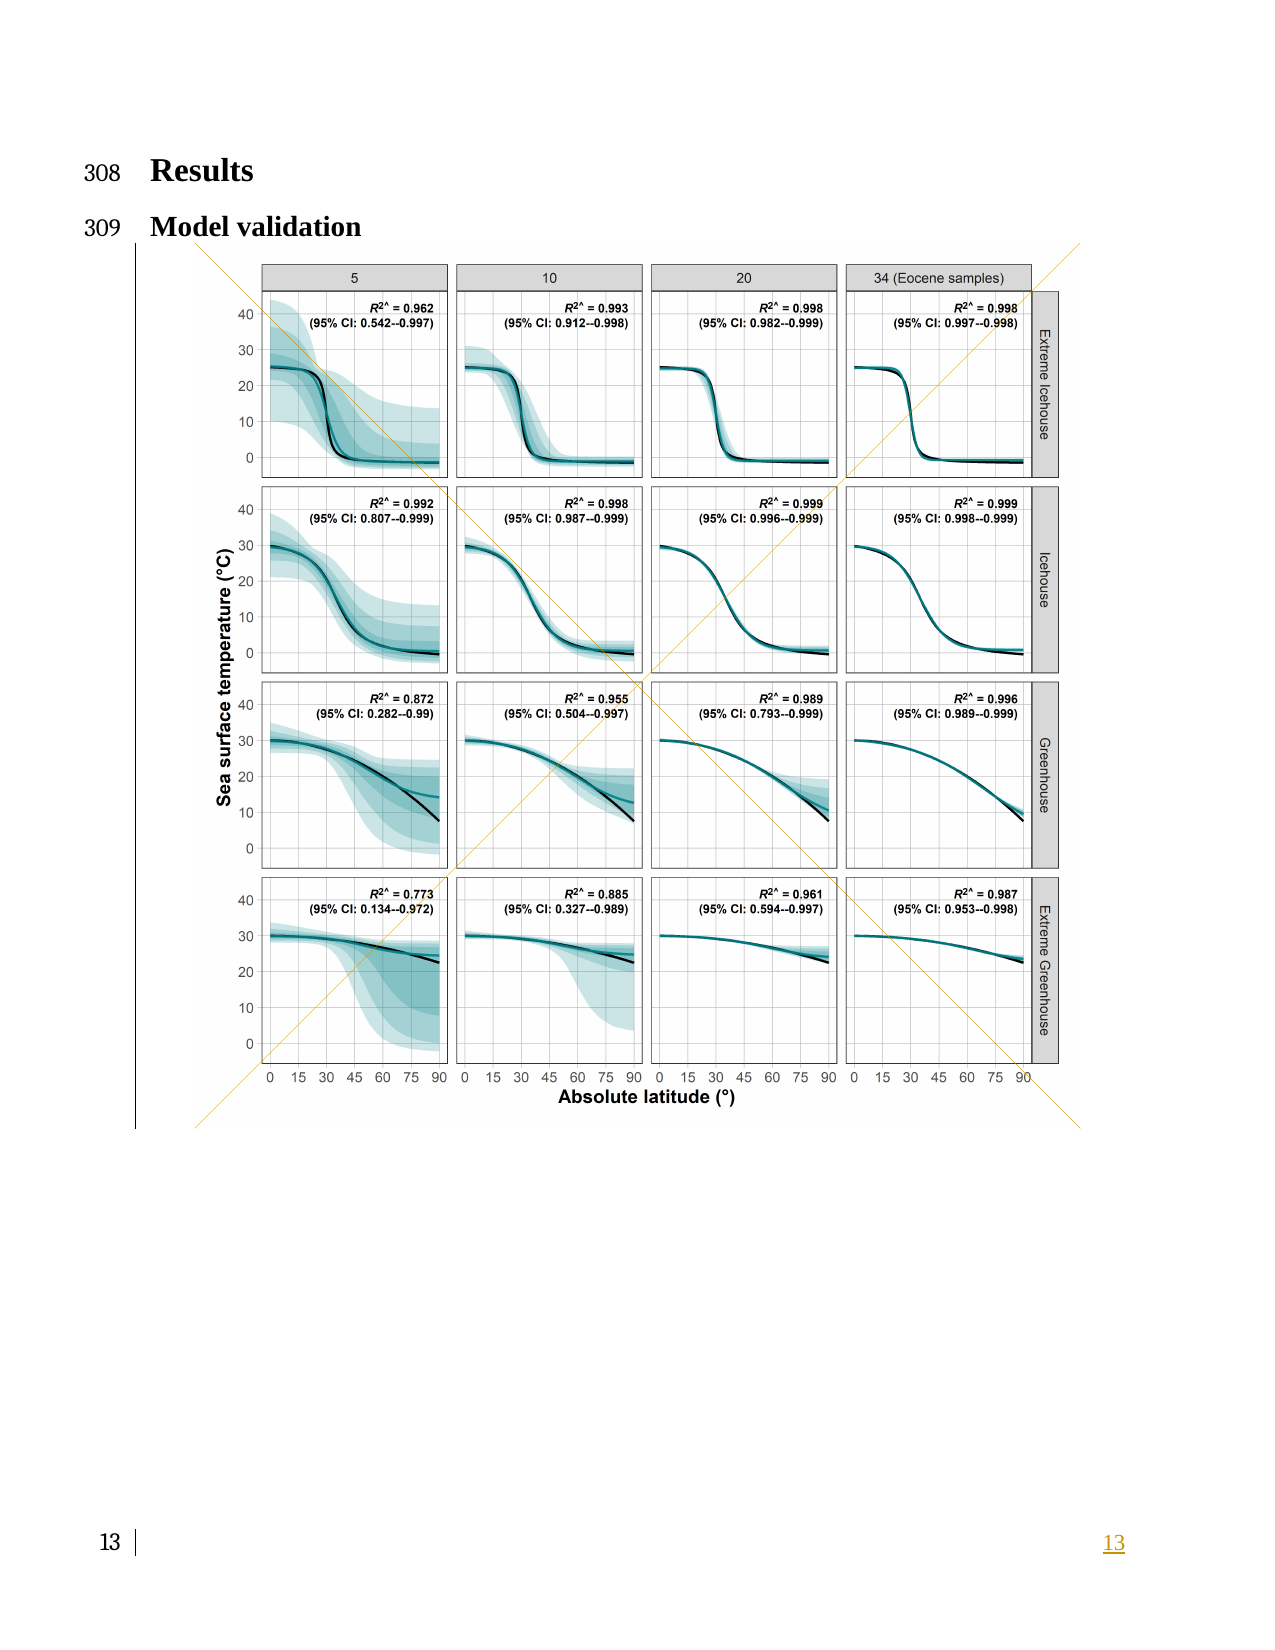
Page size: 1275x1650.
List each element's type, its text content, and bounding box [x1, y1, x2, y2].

subtitle Results [150, 150, 1125, 188]
picture [639, 244, 1081, 1127]
table_header Figure 2: Model reconstructions of simulated latitudinal temperature gradients at various sample sizes. Each column depicts a different reconstruction for given sample sizes: 5, 10, 20, and 34 (latitudes of EECO samples). Each row depicts a different simulated latitudinal temperature gradient that represents idealised climatic states: extreme icehouse, icehouse, greenhouse, and extreme greenhouse. The black line illustrates the simulated gradient. The blue line depicts the reconstructed gradient represented by the median sea surface temperature value estimated from 1,000 model runs with different random samples (first three columns), and a single run with the EECO latitudinal sampling distribution (fourth column). The blue shadings depict the 90%, 95%, and 99% credible intervals. Bold black text within each panel depicts the coefficient of determination () for estimating goodness of fit between the simulated and modelled gradient. The median (50%) value along with the 95% credible intervals from all model runs are shown. Each gradient is depicted in absolute latitude. [150, 243, 1125, 1149]
picture [196, 687, 1079, 1129]
subtitle Model validation [150, 209, 1125, 243]
picture [196, 242, 1079, 684]
picture [194, 244, 636, 1127]
